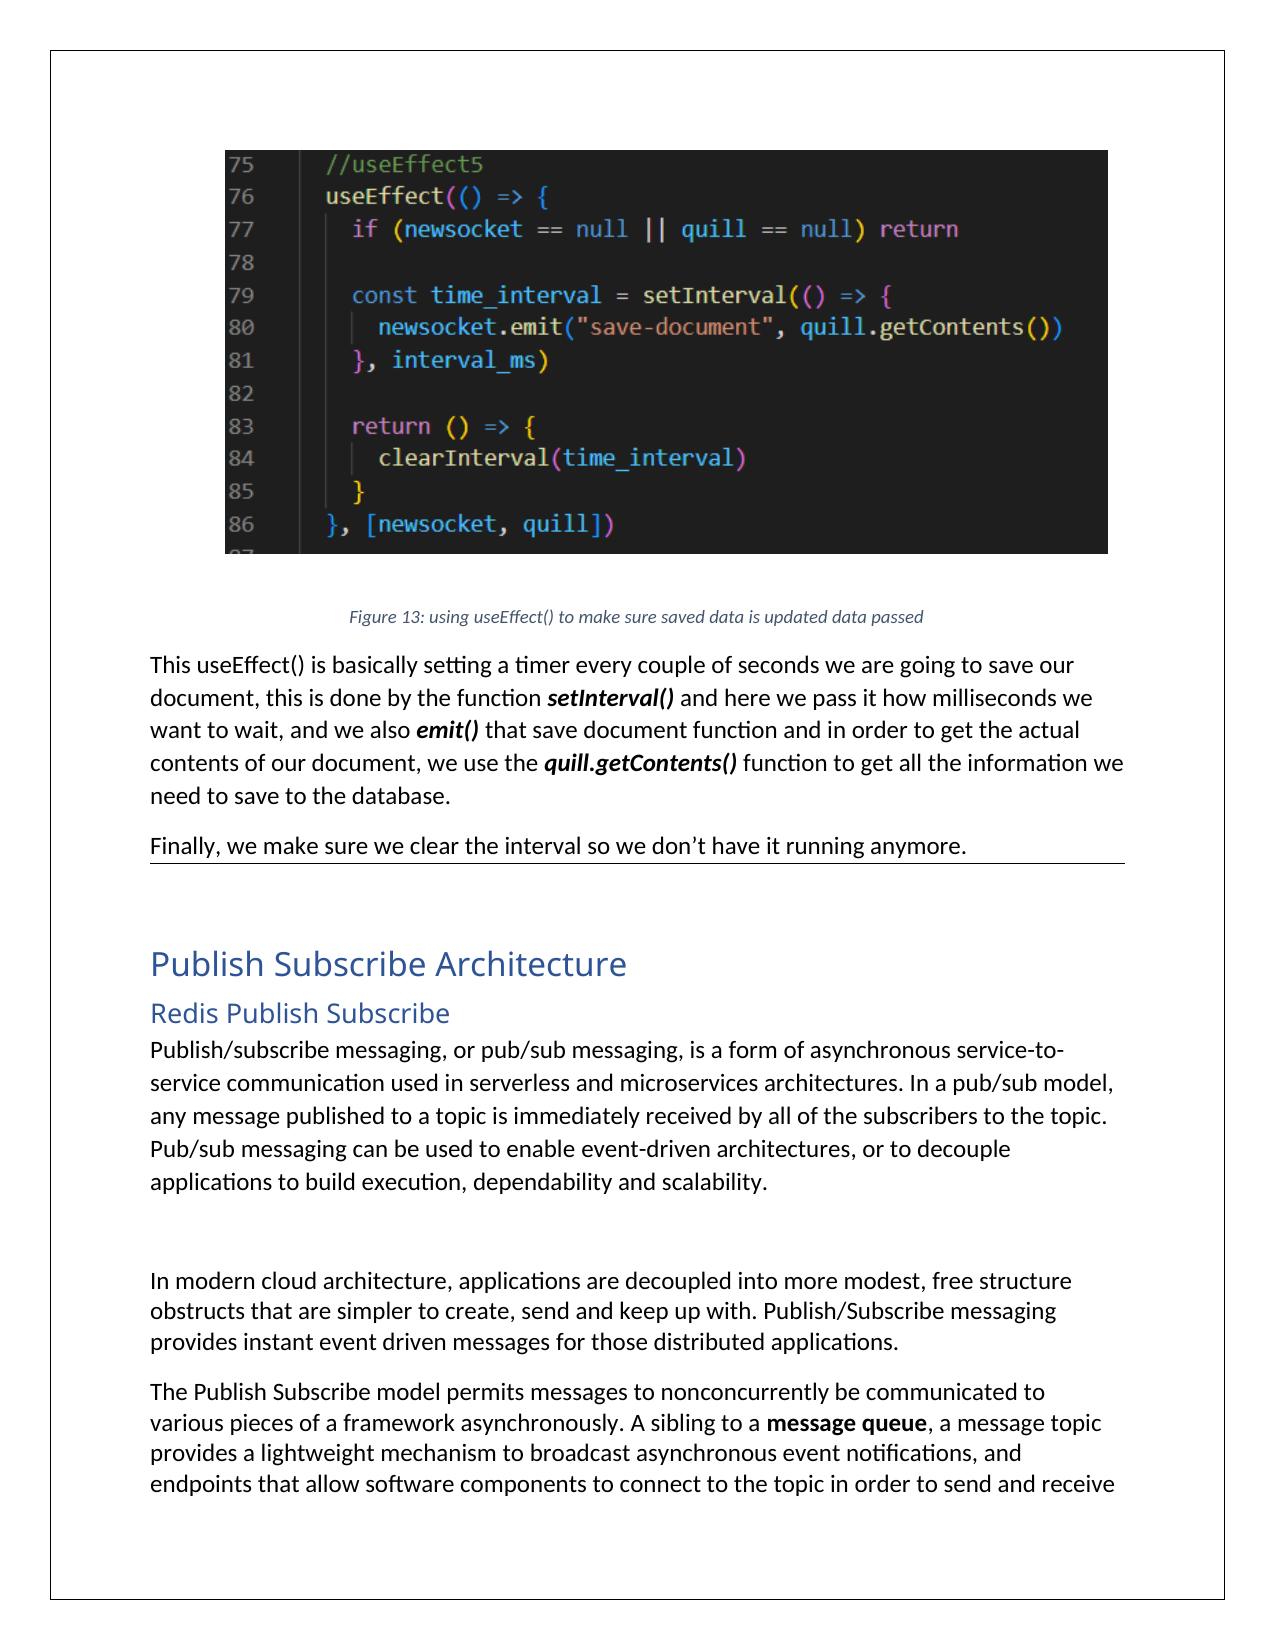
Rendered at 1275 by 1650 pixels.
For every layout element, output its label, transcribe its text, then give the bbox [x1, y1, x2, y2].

text Publish/subscribe messaging, or pub/sub messaging, is a form of asynchronous service-to-service communication used in serverless and microservices architectures. In a pub/sub model, any message published to a topic is immediately received by all of the subscribers to the topic. Pub/sub messaging can be used to enable event-driven architectures, or to decouple applications to build execution, dependability and scalability. [150, 1034, 1125, 1196]
subtitle Publish Subscribe Architecture [150, 941, 1125, 987]
picture [225, 150, 1108, 554]
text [150, 1377, 1125, 1499]
text In modern cloud architecture, applications are decoupled into more modest, free structure obstructs that are simpler to create, send and keep up with. Publish/Subscribe messaging provides instant event driven messages for those distributed applications. [150, 1265, 1125, 1357]
text Finally, we make sure we clear the interval so we don’t have it running anymore. [150, 830, 1125, 863]
text This useEffect() is basically setting a timer every couple of seconds we are going to save our document, this is done by the function setInterval() and here we pass it how milliseconds we want to wait, and we also emit() that save document function and in order to get the actual contents of our document, we use the quill.getContents() function to get all the information we need to save to the database. [150, 649, 1125, 811]
subtitle Redis Publish Subscribe [150, 994, 1125, 1031]
